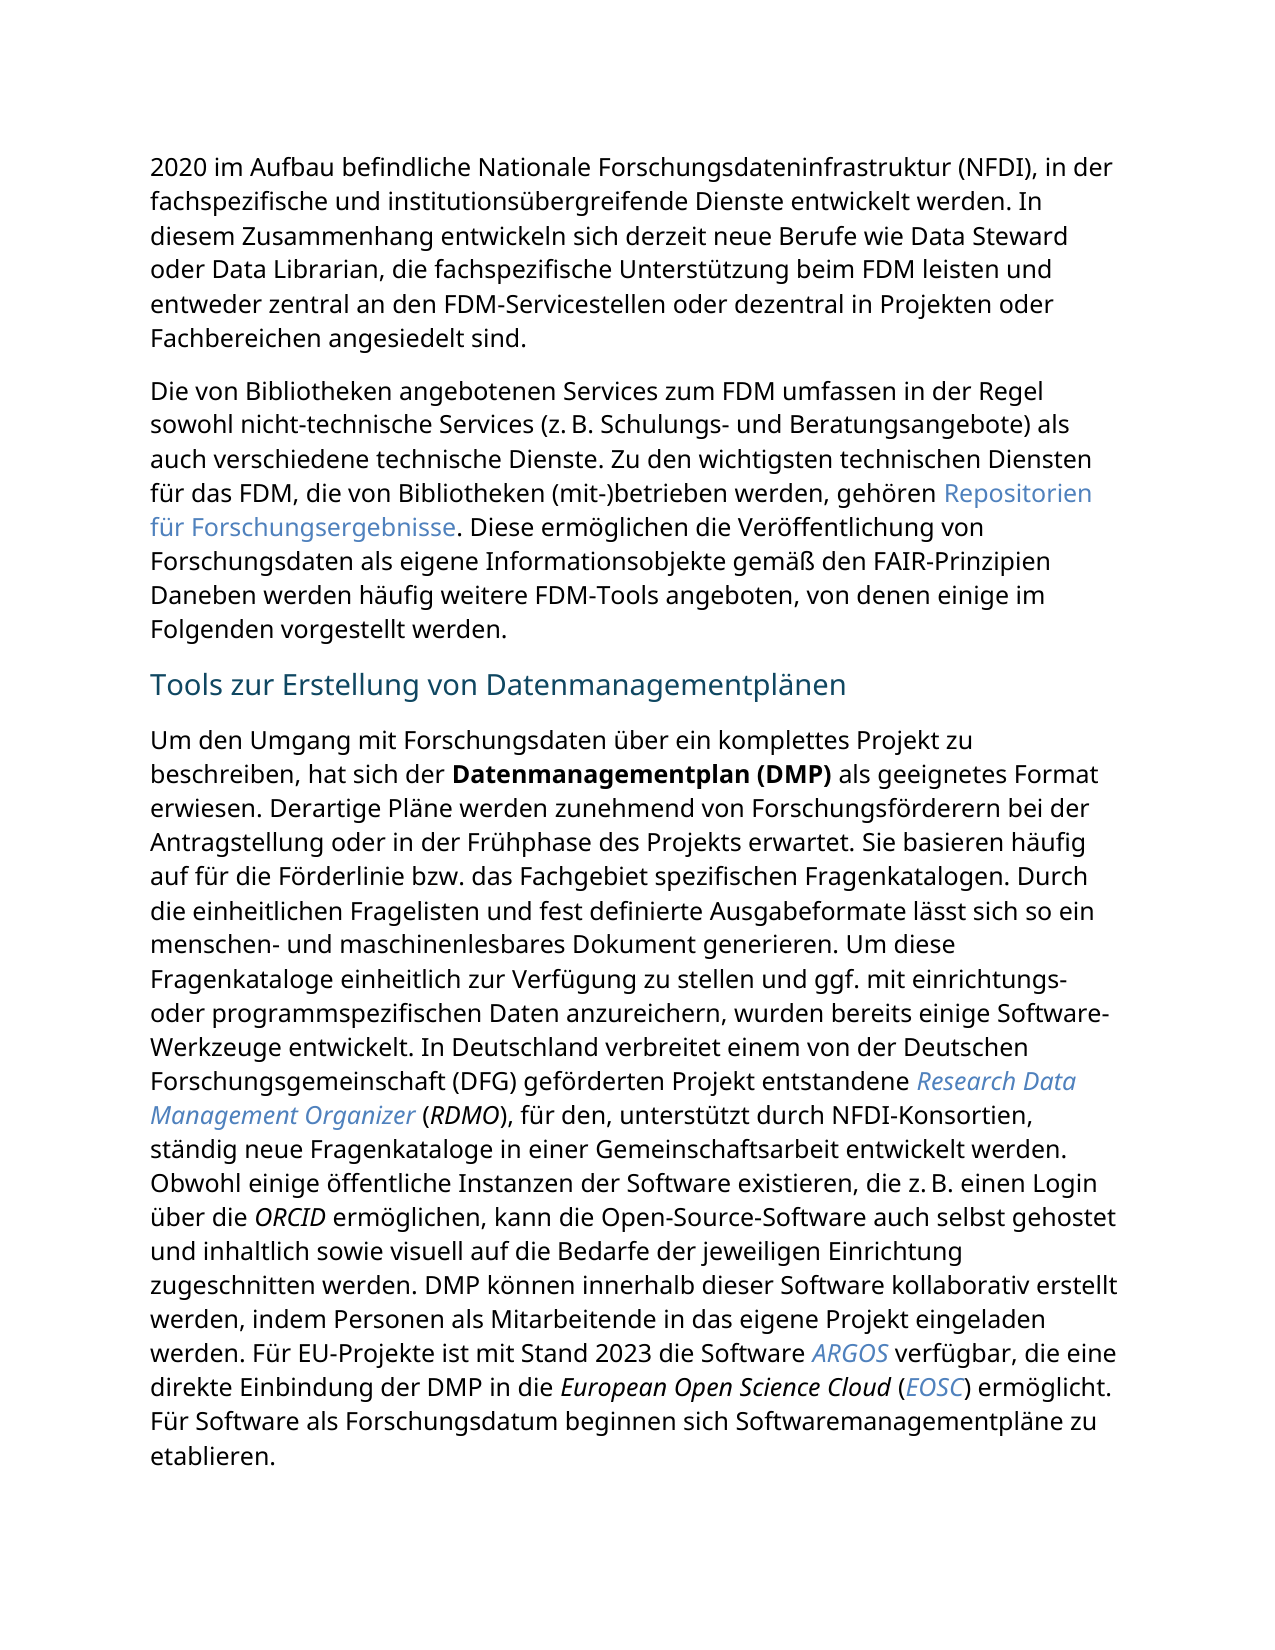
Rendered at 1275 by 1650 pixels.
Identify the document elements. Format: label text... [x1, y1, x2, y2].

text Um den Umgang mit Forschungsdaten über ein komplettes Projekt zu beschreiben, hat sich der Datenmanagementplan (DMP) als geeignetes Format erwiesen. Derartige Pläne werden zunehmend von Forschungsförderern bei der Antragstellung oder in der Frühphase des Projekts erwartet. Sie basieren häufig auf für die Förderlinie bzw. das Fachgebiet spezifischen Fragenkatalogen. Durch die einheitlichen Fragelisten und fest definierte Ausgabeformate lässt sich so ein menschen- und maschinenlesbares Dokument generieren. Um diese Fragenkataloge einheitlich zur Verfügung zu stellen und ggf. mit einrichtungs- oder programmspezifischen Daten anzureichern, wurden bereits einige Software-Werkzeuge entwickelt. In Deutschland verbreitet einem von der Deutschen Forschungsgemeinschaft (DFG) geförderten Projekt entstandene Research Data Management Organizer (RDMO), für den, unterstützt durch NFDI-Konsortien, ständig neue Fragenkataloge in einer Gemeinschaftsarbeit entwickelt werden. Obwohl einige öffentliche Instanzen der Software existieren, die z. B. einen Login über die ORCID ermöglichen, kann die Open-Source-Software auch selbst gehostet und inhaltlich sowie visuell auf die Bedarfe der jeweiligen Einrichtung zugeschnitten werden. DMP können innerhalb dieser Software kollaborativ erstellt werden, indem Personen als Mitarbeitende in das eigene Projekt eingeladen werden. Für EU-Projekte ist mit Stand 2023 die Software ARGOS verfügbar, die eine direkte Einbindung der DMP in die European Open Science Cloud (EOSC) ermöglicht. Für Software als Forschungsdatum beginnen sich Softwaremanagementpläne zu etablieren. [150, 723, 1125, 1472]
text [150, 150, 1125, 354]
subtitle Tools zur Erstellung von Datenmanagementplänen [150, 664, 1125, 704]
text Die von Bibliotheken angebotenen Services zum FDM umfassen in der Regel sowohl nicht-technische Services (z. B. Schulungs- und Beratungsangebote) als auch verschiedene technische Dienste. Zu den wichtigsten technischen Diensten für das FDM, die von Bibliotheken (mit-)betrieben werden, gehören Repositorien für Forschungsergebnisse. Diese ermöglichen die Veröffentlichung von Forschungsdaten als eigene Informationsobjekte gemäß den FAIR-Prinzipien Daneben werden häufig weitere FDM-Tools angeboten, von denen einige im Folgenden vorgestellt werden. [150, 373, 1125, 646]
